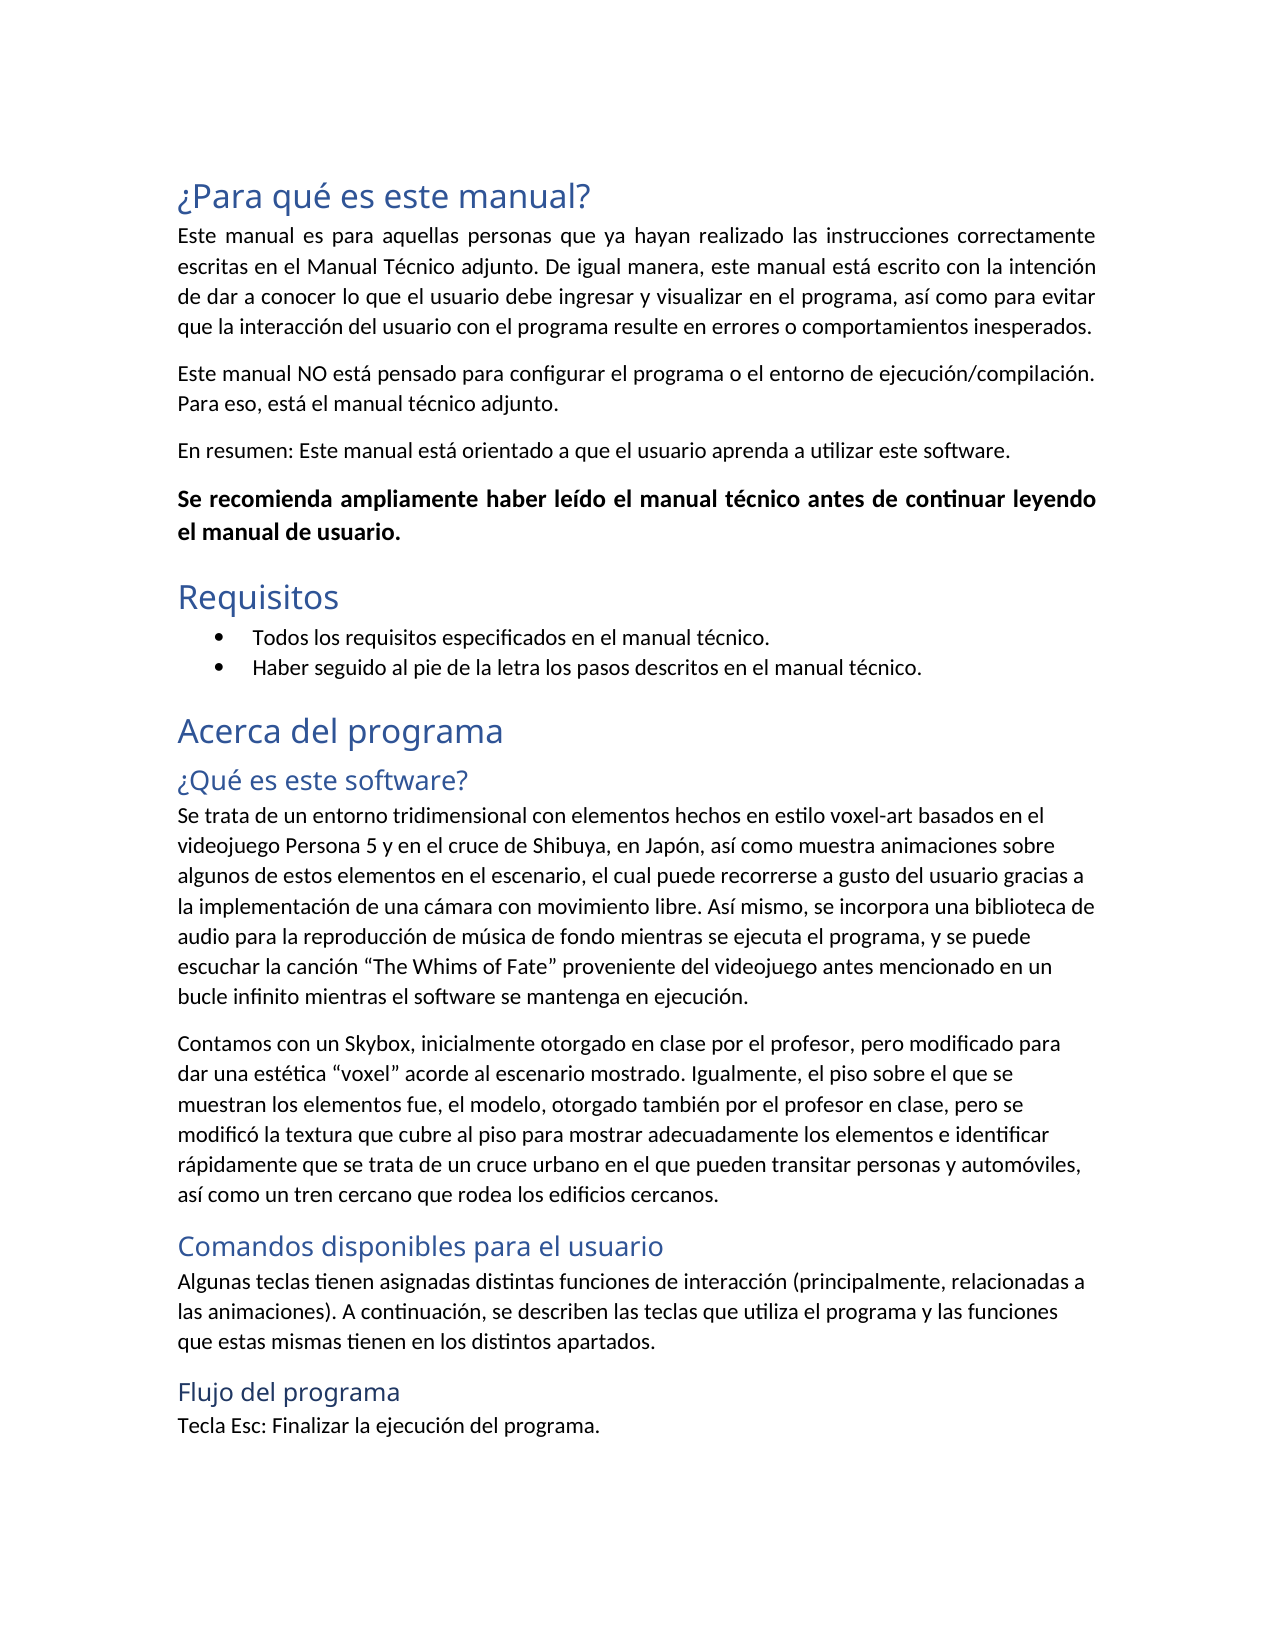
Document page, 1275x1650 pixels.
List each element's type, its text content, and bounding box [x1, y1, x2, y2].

text En resumen: Este manual está orientado a que el usuario aprenda a utilizar este software. [177, 436, 1098, 464]
text Este manual NO está pensado para configurar el programa o el entorno de ejecución/compilación. Para eso, está el manual técnico adjunto. [177, 359, 1098, 417]
subtitle ¿Para qué es este manual? [177, 173, 1098, 218]
list Haber seguido al pie de la letra los pasos descritos en el manual técnico. [215, 653, 1098, 681]
text Se trata de un entorno tridimensional con elementos hechos en estilo voxel-art basados en el videojuego Persona 5 y en el cruce de Shibuya, en Japón, así como muestra animaciones sobre algunos de estos elementos en el escenario, el cual puede recorrerse a gusto del usuario gracias a la implementación de una cámara con movimiento libre. Así mismo, se incorpora una biblioteca de audio para la reproducción de música de fondo mientras se ejecuta el programa, y se puede escuchar la canción “The Whims of Fate” proveniente del videojuego antes mencionado en un bucle infinito mientras el software se mantenga en ejecución. [177, 801, 1098, 1010]
list Todos los requisitos especificados en el manual técnico. [215, 623, 1098, 651]
subtitle Flujo del programa [177, 1374, 1098, 1408]
text Tecla Esc: Finalizar la ejecución del programa. [177, 1411, 1098, 1439]
text Algunas teclas tienen asignadas distintas funciones de interacción (principalmente, relacionadas a las animaciones). A continuación, se describen las teclas que utiliza el programa y las funciones que estas mismas tienen en los distintos apartados. [177, 1267, 1098, 1355]
subtitle Comandos disponibles para el usuario [177, 1227, 1098, 1264]
subtitle Acerca del programa [177, 708, 1098, 754]
subtitle ¿Qué es este software? [177, 761, 1098, 798]
text Este manual es para aquellas personas que ya hayan realizado las instrucciones correctamente escritas en el Manual Técnico adjunto. De igual manera, este manual está escrito con la intención de dar a conocer lo que el usuario debe ingresar y visualizar en el programa, así como para evitar que la interacción del usuario con el programa resulte en errores o comportamientos inesperados. [177, 222, 1098, 340]
subtitle Requisitos [177, 574, 1098, 619]
text Contamos con un Skybox, inicialmente otorgado en clase por el profesor, pero modificado para dar una estética “voxel” acorde al escenario mostrado. Igualmente, el piso sobre el que se muestran los elementos fue, el modelo, otorgado también por el profesor en clase, pero se modificó la textura que cubre al piso para mostrar adecuadamente los elementos e identificar rápidamente que se trata de un cruce urbano en el que pueden transitar personas y automóviles, así como un tren cercano que rodea los edificios cercanos. [177, 1029, 1098, 1208]
text Se recomienda ampliamente haber leído el manual técnico antes de continuar leyendo el manual de usuario. [177, 483, 1098, 546]
